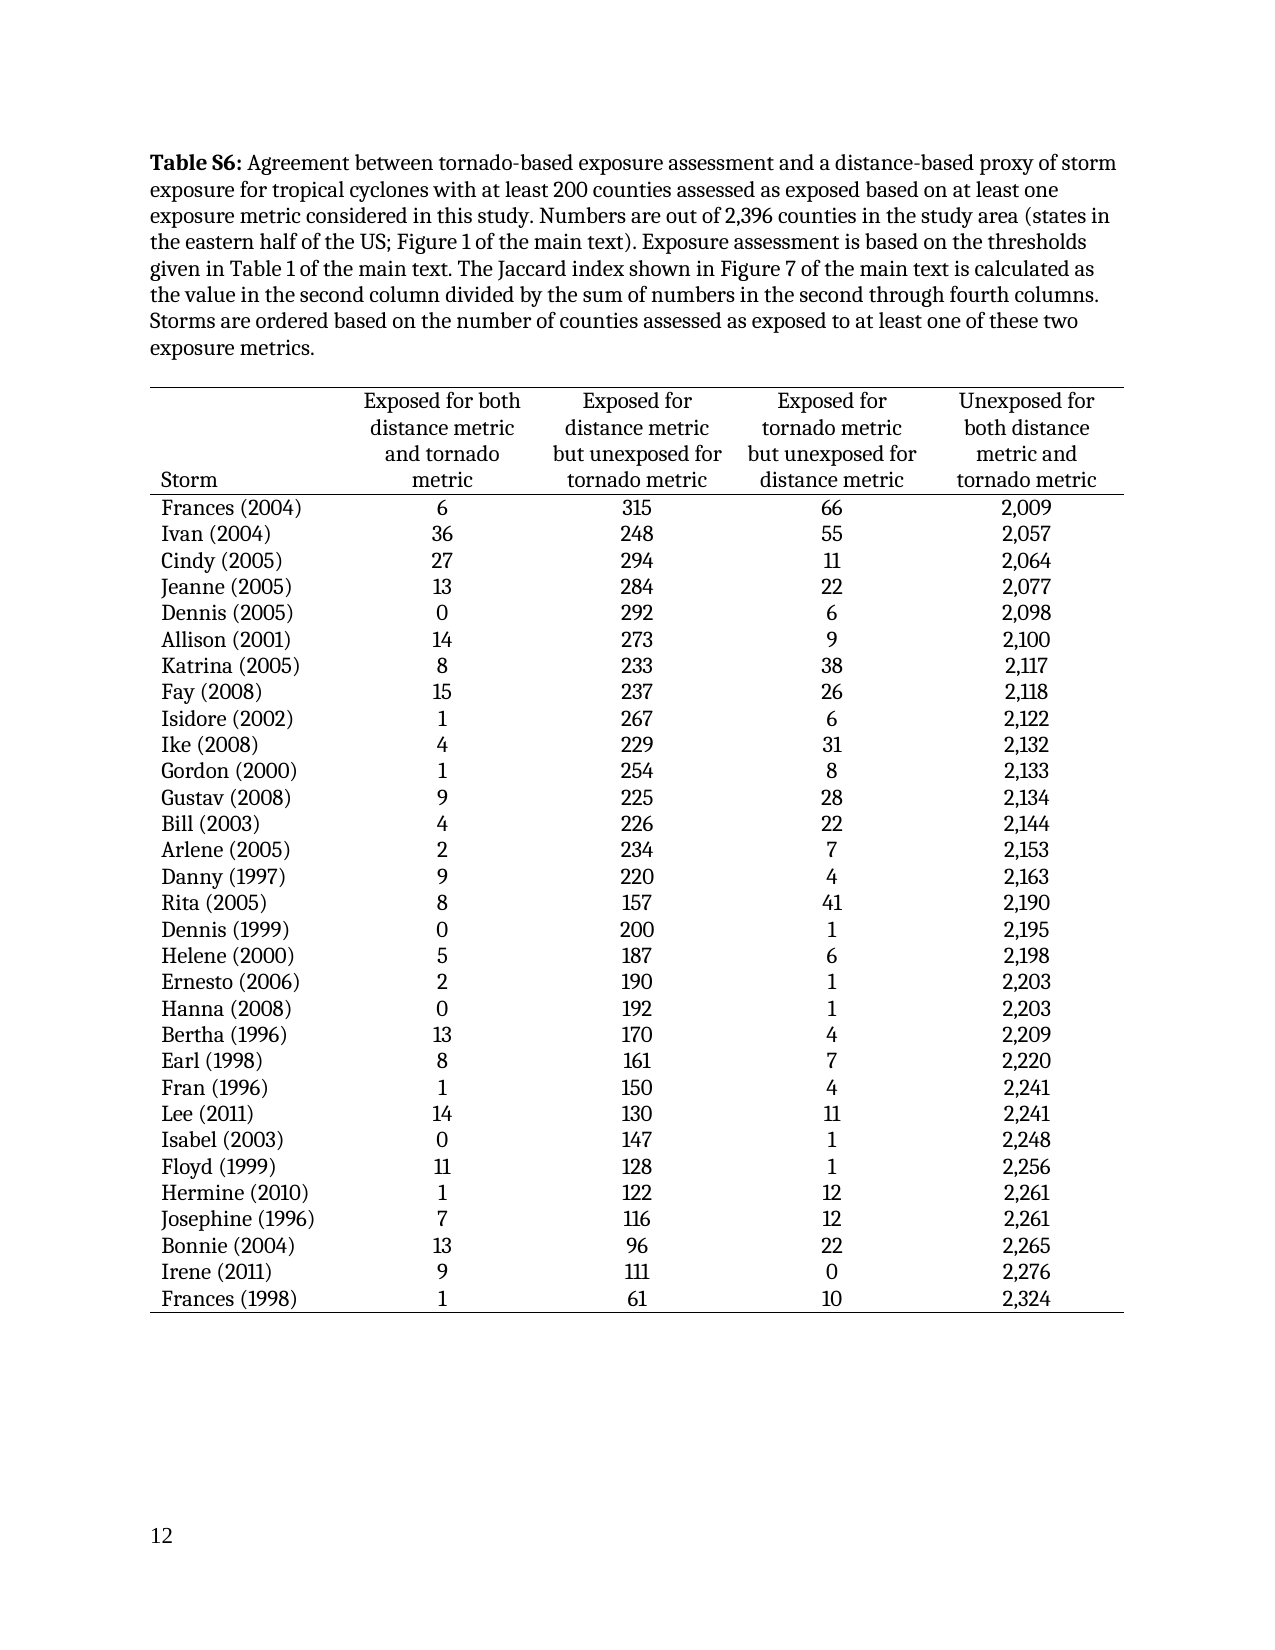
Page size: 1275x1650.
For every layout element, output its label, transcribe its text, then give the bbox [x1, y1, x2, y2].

table_cell Hermine (2010) [150, 1180, 345, 1206]
table_cell 38 [734, 653, 929, 679]
table_cell 1 [734, 995, 929, 1022]
table_cell 4 [345, 732, 539, 758]
table_cell 2,261 [929, 1180, 1124, 1206]
table_cell 2,203 [929, 969, 1124, 995]
table_cell Frances (1998) [150, 1285, 345, 1312]
text Table S6: Agreement between tornado-based exposure assessment and a distance-based proxy of storm exposure for tropical cyclones with at least 200 counties assessed as exposed based on at least one exposure metric considered in this study. Numbers are out of 2,396 counties in the study area (states in the eastern half of the US; Figure 1 of the main text). Exposure assessment is based on the thresholds given in Table 1 of the main text. The Jaccard index shown in Figure 7 of the main text is calculated as the value in the second column divided by the sum of numbers in the second through fourth columns. Storms are ordered based on the number of counties assessed as exposed to at least one of these two exposure metrics. [150, 150, 1125, 361]
table_cell 150 [540, 1075, 734, 1101]
table_cell 315 [540, 495, 734, 521]
table_cell 1 [345, 758, 539, 784]
table_cell 7 [345, 1206, 539, 1233]
table_cell 2,324 [929, 1285, 1124, 1312]
table_cell 2 [345, 837, 539, 864]
table_cell 14 [345, 1101, 539, 1127]
table_cell 2,248 [929, 1127, 1124, 1153]
table_cell 11 [734, 1101, 929, 1127]
table_cell 2,144 [929, 811, 1124, 837]
table_cell 190 [540, 969, 734, 995]
table_cell Fran (1996) [150, 1075, 345, 1101]
table_cell 1 [734, 1154, 929, 1180]
table_cell 9 [345, 864, 539, 890]
table_cell 55 [734, 521, 929, 547]
table_cell 1 [345, 1075, 539, 1101]
table_cell Gordon (2000) [150, 758, 345, 784]
table_cell 22 [734, 811, 929, 837]
table_cell 157 [540, 890, 734, 916]
table_cell 12 [734, 1180, 929, 1206]
table_cell 2,057 [929, 521, 1124, 547]
table_cell 1 [345, 706, 539, 732]
table_cell 6 [734, 943, 929, 969]
table_cell 225 [540, 785, 734, 811]
table_cell 12 [734, 1206, 929, 1233]
table_cell 2,077 [929, 574, 1124, 600]
table_cell 6 [734, 600, 929, 626]
table_cell 122 [540, 1180, 734, 1206]
table_cell 1 [734, 916, 929, 943]
table_cell 273 [540, 626, 734, 653]
table_cell Frances (2004) [150, 495, 345, 521]
table_cell 2,209 [929, 1022, 1124, 1048]
table_cell 237 [540, 679, 734, 706]
table_cell Josephine (1996) [150, 1206, 345, 1233]
table_cell 27 [345, 548, 539, 574]
table_cell 0 [345, 916, 539, 943]
table_cell 26 [734, 679, 929, 706]
table_cell 192 [540, 995, 734, 1022]
table_cell 2,276 [929, 1259, 1124, 1285]
table_cell Allison (2001) [150, 626, 345, 653]
table_cell 13 [345, 1233, 539, 1259]
table_cell 2,153 [929, 837, 1124, 864]
table_cell 2,203 [929, 995, 1124, 1022]
table_cell Rita (2005) [150, 890, 345, 916]
table_cell 11 [734, 548, 929, 574]
table_cell 284 [540, 574, 734, 600]
table_cell 4 [734, 1075, 929, 1101]
table_cell 0 [345, 600, 539, 626]
table_cell 2,195 [929, 916, 1124, 943]
table_cell Ivan (2004) [150, 521, 345, 547]
table_cell 28 [734, 785, 929, 811]
table_cell 229 [540, 732, 734, 758]
table_cell 2,256 [929, 1154, 1124, 1180]
table_cell Jeanne (2005) [150, 574, 345, 600]
table_header Exposed for tornado metric but unexposed for distance metric [734, 388, 929, 494]
table_cell 267 [540, 706, 734, 732]
table_cell Lee (2011) [150, 1101, 345, 1127]
table_cell 294 [540, 548, 734, 574]
table_cell 1 [345, 1285, 539, 1312]
table_cell 0 [345, 1127, 539, 1153]
table_cell Arlene (2005) [150, 837, 345, 864]
table_cell 11 [345, 1154, 539, 1180]
table_cell 4 [345, 811, 539, 837]
table_cell 130 [540, 1101, 734, 1127]
table_cell 233 [540, 653, 734, 679]
table_cell 2,190 [929, 890, 1124, 916]
table_header Storm [150, 388, 345, 494]
table_cell Bill (2003) [150, 811, 345, 837]
table_cell Irene (2011) [150, 1259, 345, 1285]
table_cell 116 [540, 1206, 734, 1233]
table_cell Floyd (1999) [150, 1154, 345, 1180]
table_cell 2,198 [929, 943, 1124, 969]
table_cell 2,134 [929, 785, 1124, 811]
table_header Unexposed for both distance metric and tornado metric [929, 388, 1124, 494]
table_cell 2,064 [929, 548, 1124, 574]
table_cell Isidore (2002) [150, 706, 345, 732]
table_cell 15 [345, 679, 539, 706]
table_cell 2,163 [929, 864, 1124, 890]
table_cell 2,220 [929, 1048, 1124, 1074]
table_cell 2,132 [929, 732, 1124, 758]
table_cell Dennis (2005) [150, 600, 345, 626]
table_cell 2,117 [929, 653, 1124, 679]
table_cell 292 [540, 600, 734, 626]
table_cell Fay (2008) [150, 679, 345, 706]
table_cell 14 [345, 626, 539, 653]
table_cell 96 [540, 1233, 734, 1259]
table_cell 8 [345, 653, 539, 679]
table_cell 2,098 [929, 600, 1124, 626]
table_cell 226 [540, 811, 734, 837]
table_cell Katrina (2005) [150, 653, 345, 679]
table_cell Bonnie (2004) [150, 1233, 345, 1259]
table_cell 1 [345, 1180, 539, 1206]
table_cell Ernesto (2006) [150, 969, 345, 995]
table_cell 9 [345, 1259, 539, 1285]
table_cell 4 [734, 1022, 929, 1048]
table_cell 7 [734, 837, 929, 864]
table_cell 0 [734, 1259, 929, 1285]
table_cell Danny (1997) [150, 864, 345, 890]
table_cell 66 [734, 495, 929, 521]
table_cell 2,133 [929, 758, 1124, 784]
table_cell 1 [734, 1127, 929, 1153]
table_cell 2,265 [929, 1233, 1124, 1259]
table_cell 2,118 [929, 679, 1124, 706]
table_cell 31 [734, 732, 929, 758]
table_cell 2 [345, 969, 539, 995]
table_cell Ike (2008) [150, 732, 345, 758]
table_cell 36 [345, 521, 539, 547]
table_cell 41 [734, 890, 929, 916]
table_cell 234 [540, 837, 734, 864]
table_cell 187 [540, 943, 734, 969]
table_cell Hanna (2008) [150, 995, 345, 1022]
table_cell 254 [540, 758, 734, 784]
table_cell 9 [345, 785, 539, 811]
table_cell 161 [540, 1048, 734, 1074]
table_cell 111 [540, 1259, 734, 1285]
table_cell Cindy (2005) [150, 548, 345, 574]
table_cell 22 [734, 1233, 929, 1259]
table_cell 0 [345, 995, 539, 1022]
table_header Exposed for distance metric but unexposed for tornado metric [540, 388, 734, 494]
table_header Exposed for both distance metric and tornado metric [345, 388, 539, 494]
table_cell 9 [734, 626, 929, 653]
table_cell 147 [540, 1127, 734, 1153]
table_cell Helene (2000) [150, 943, 345, 969]
table_cell 22 [734, 574, 929, 600]
table_cell 2,261 [929, 1206, 1124, 1233]
table_cell Earl (1998) [150, 1048, 345, 1074]
table_cell 5 [345, 943, 539, 969]
table_cell 200 [540, 916, 734, 943]
table_cell 8 [345, 890, 539, 916]
table_cell Gustav (2008) [150, 785, 345, 811]
table_cell 6 [734, 706, 929, 732]
table_cell 220 [540, 864, 734, 890]
table_cell 61 [540, 1285, 734, 1312]
table_cell 2,122 [929, 706, 1124, 732]
table_cell Isabel (2003) [150, 1127, 345, 1153]
table_cell 2,009 [929, 495, 1124, 521]
table_cell 6 [345, 495, 539, 521]
table_cell 2,100 [929, 626, 1124, 653]
table_cell 13 [345, 574, 539, 600]
table_cell 7 [734, 1048, 929, 1074]
table_cell 1 [734, 969, 929, 995]
table_cell 4 [734, 864, 929, 890]
table_cell 2,241 [929, 1075, 1124, 1101]
table_cell Dennis (1999) [150, 916, 345, 943]
table_cell 2,241 [929, 1101, 1124, 1127]
table_cell 248 [540, 521, 734, 547]
table_cell 128 [540, 1154, 734, 1180]
table_cell Bertha (1996) [150, 1022, 345, 1048]
table_cell 13 [345, 1022, 539, 1048]
table_cell 10 [734, 1285, 929, 1312]
table_cell 8 [345, 1048, 539, 1074]
table_cell 8 [734, 758, 929, 784]
table_cell 170 [540, 1022, 734, 1048]
